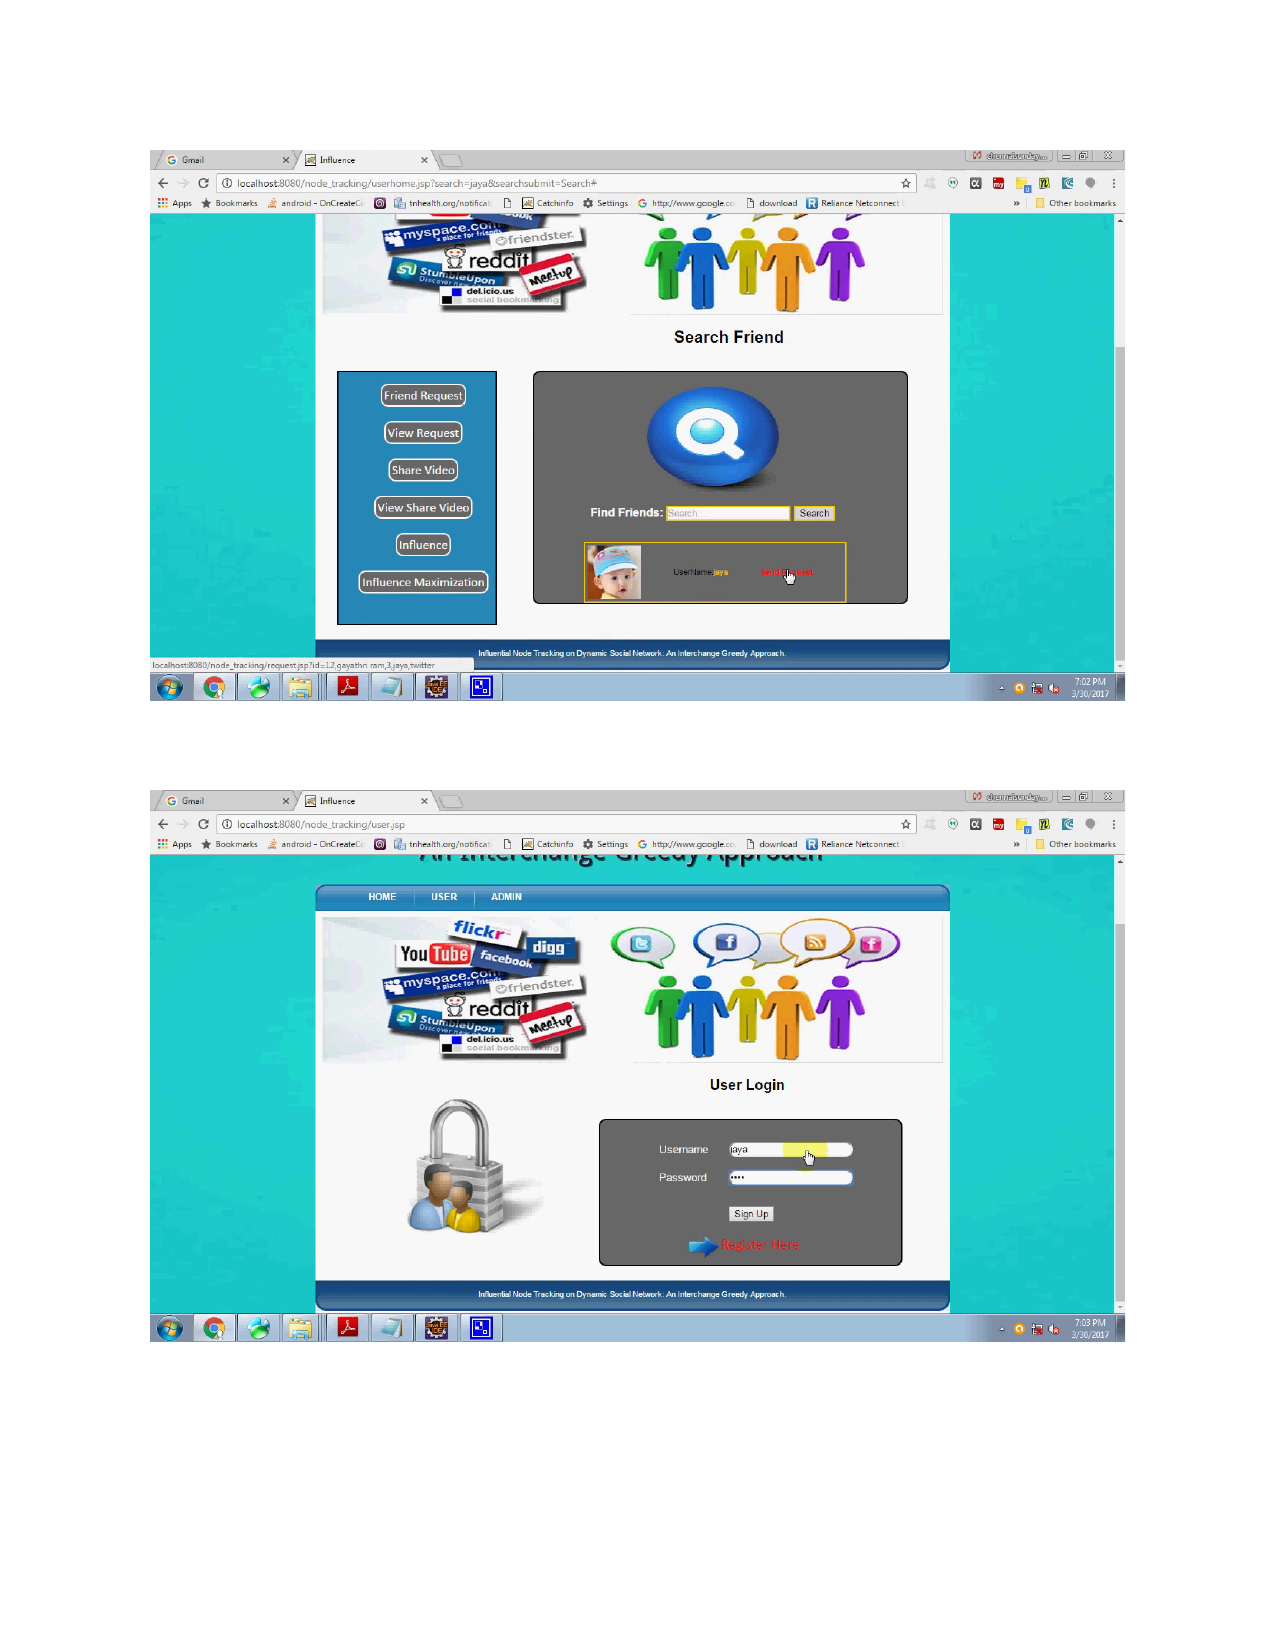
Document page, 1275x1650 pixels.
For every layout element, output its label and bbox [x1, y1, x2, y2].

picture [150, 790, 1125, 1342]
picture [150, 150, 1125, 701]
